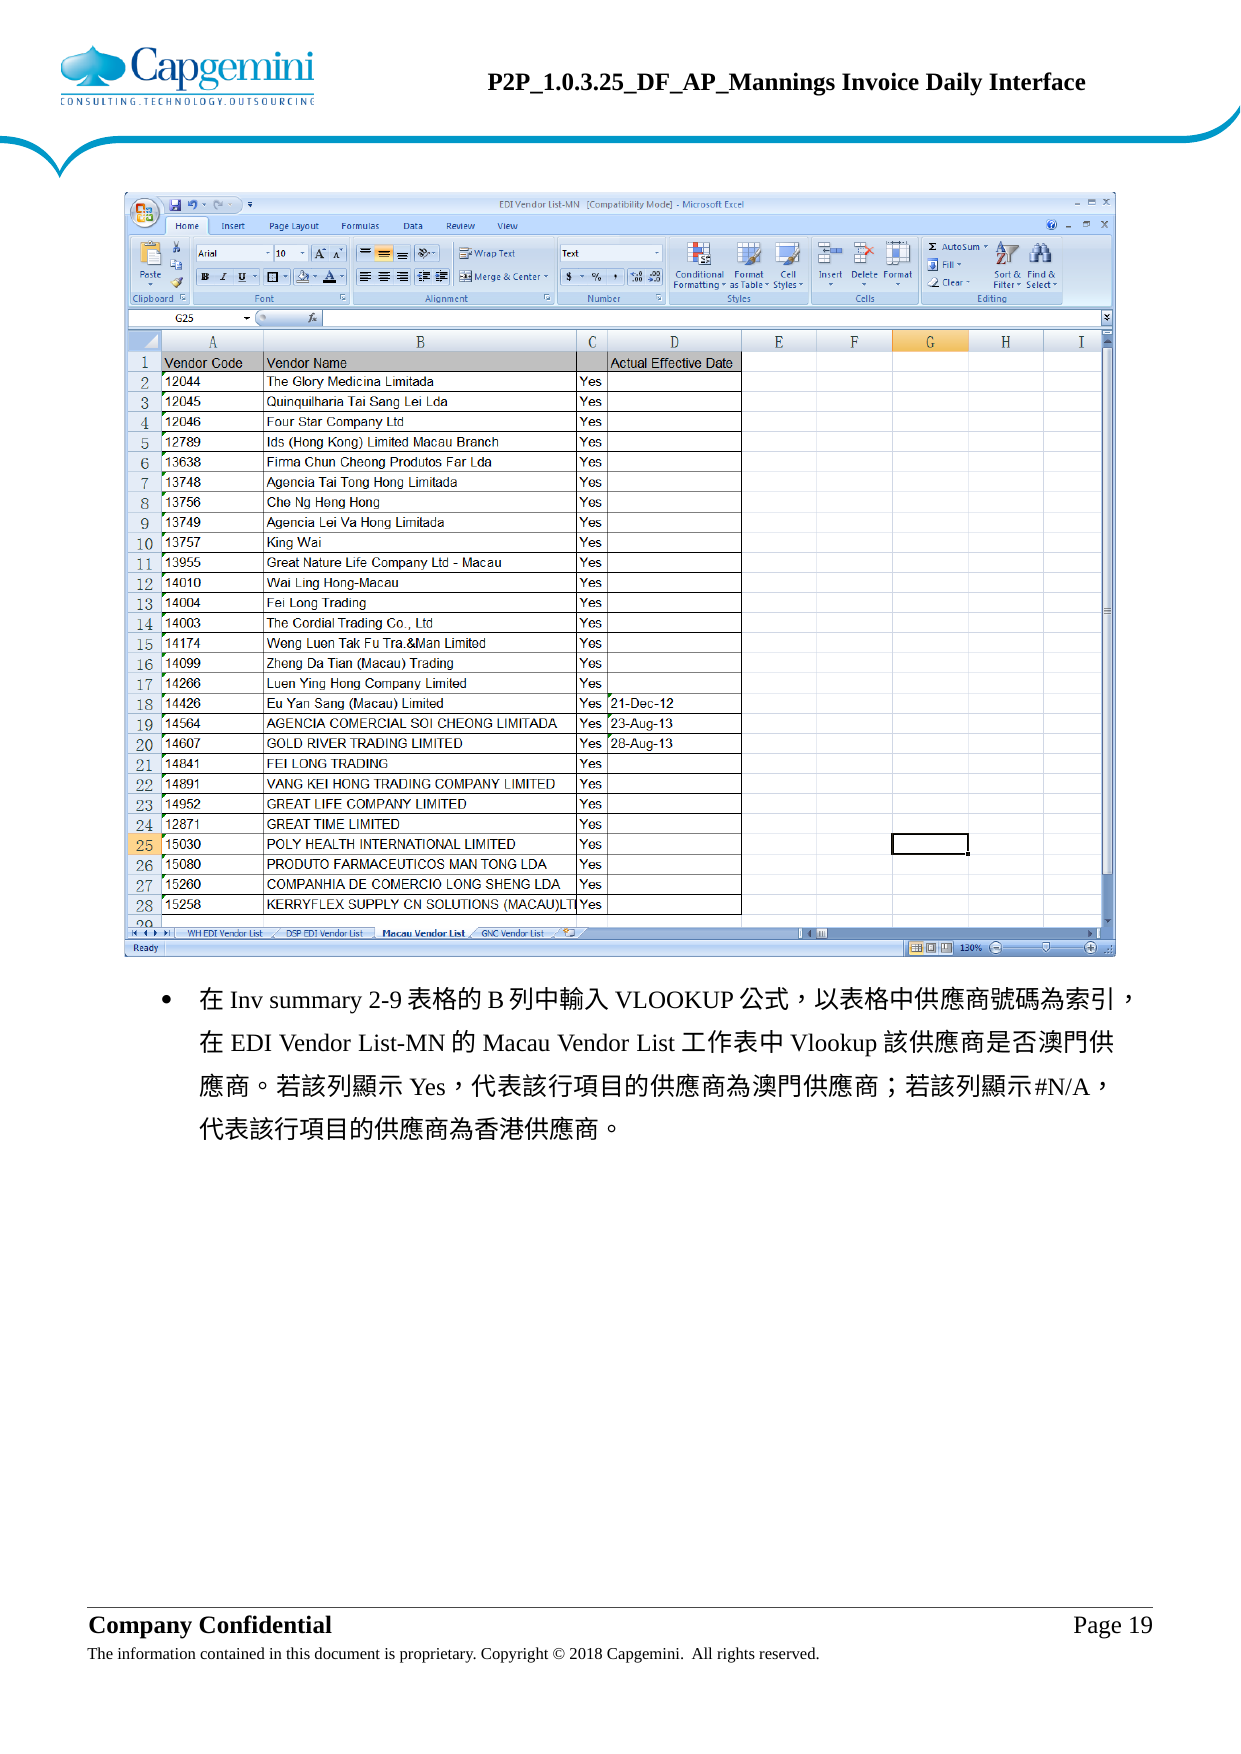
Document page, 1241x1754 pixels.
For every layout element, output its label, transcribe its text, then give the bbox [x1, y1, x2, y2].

list 在Inv summary 2-9表格的B列中輸入VLOOKUP公式，以表格中供應商號碼為索引，在EDI Vendor List-MN的Macau Vendor List工作表中Vlookup該供應商是否澳門供應商。若該列顯示Yes，代表該行項目的供應商為澳門供應商；若該列顯示#N/A，代表該行項目的供應商為香港供應商。 [162, 979, 1116, 1146]
picture [61, 45, 314, 105]
picture [124, 192, 1116, 957]
